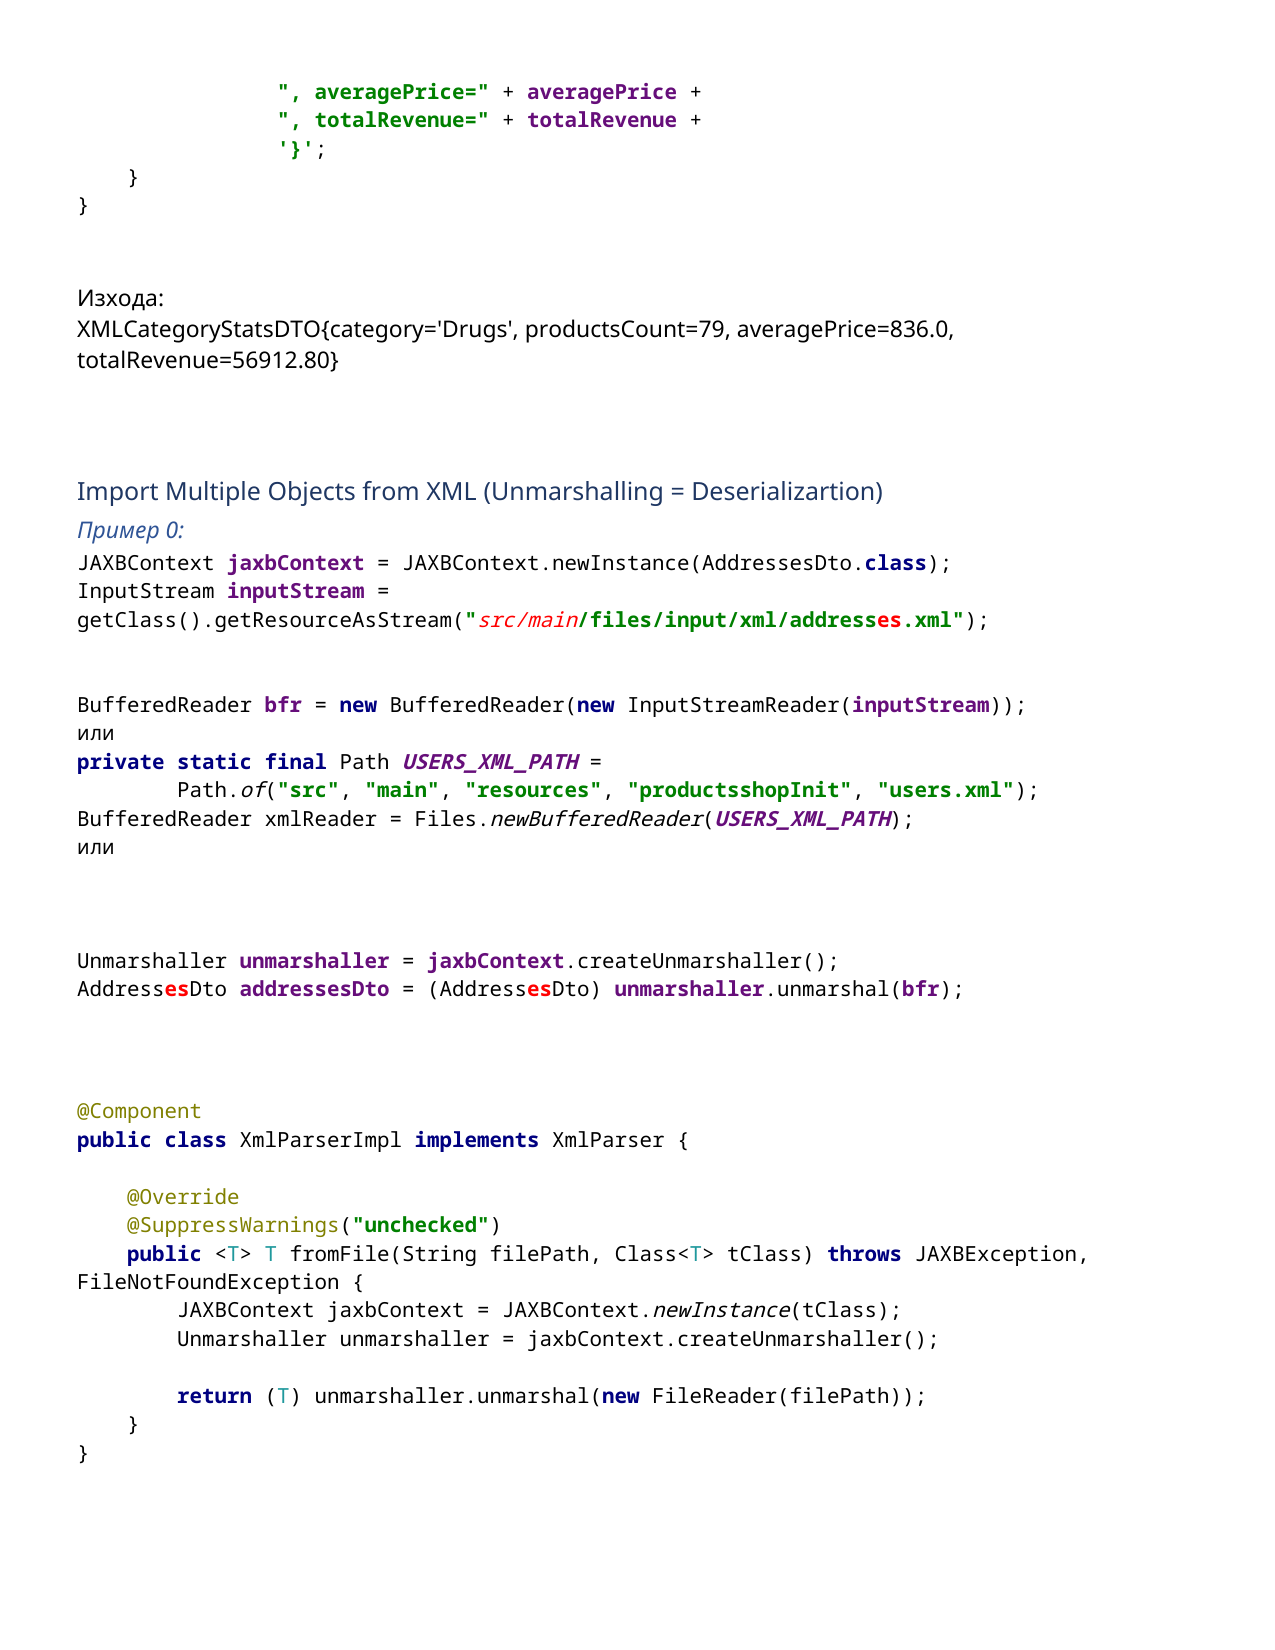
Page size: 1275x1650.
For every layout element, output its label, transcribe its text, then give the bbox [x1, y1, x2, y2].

text или [77, 718, 1198, 747]
text private static final Path USERS_XML_PATH = Path.of("src", "main", "resources", "productsshopInit", "users.xml"); [77, 747, 1198, 804]
text или [77, 832, 1198, 861]
text XMLCategoryStatsDTO{category='Drugs', productsCount=79, averagePrice=836.0, totalRevenue=56912.80} [77, 313, 1198, 375]
text JAXBContext jaxbContext = JAXBContext.newInstance(AddressesDto.class); InputStream inputStream = getClass().getResourceAsStream("src/main/files/input/xml/addresses.xml"); [77, 548, 1198, 633]
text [77, 77, 1198, 219]
text Unmarshaller unmarshaller = jaxbContext.createUnmarshaller(); AddressesDto addressesDto = (AddressesDto) unmarshaller.unmarshal(bfr); [77, 917, 1198, 1003]
text BufferedReader bfr = new BufferedReader(new InputStreamReader(inputStream)); [77, 662, 1198, 718]
subtitle Import Multiple Objects from XML (Unmarshalling = Deserializartion) [77, 473, 1198, 507]
subtitle Пример 0: [77, 514, 1198, 545]
text Изхода: [77, 281, 1198, 313]
text BufferedReader xmlReader = Files.newBufferedReader(USERS_XML_PATH); [77, 804, 1198, 832]
text @Component public class XmlParserImpl implements XmlParser { @Override @SuppressWarnings("unchecked") public <T> T fromFile(String filePath, Class<T> tClass) throws JAXBException, FileNotFoundException { JAXBContext jaxbContext = JAXBContext.newInstance(tClass); Unmarshaller unmarshaller = jaxbContext.createUnmarshaller(); return (T) unmarshaller.unmarshal(new FileReader(filePath)); } } [77, 1097, 1198, 1466]
